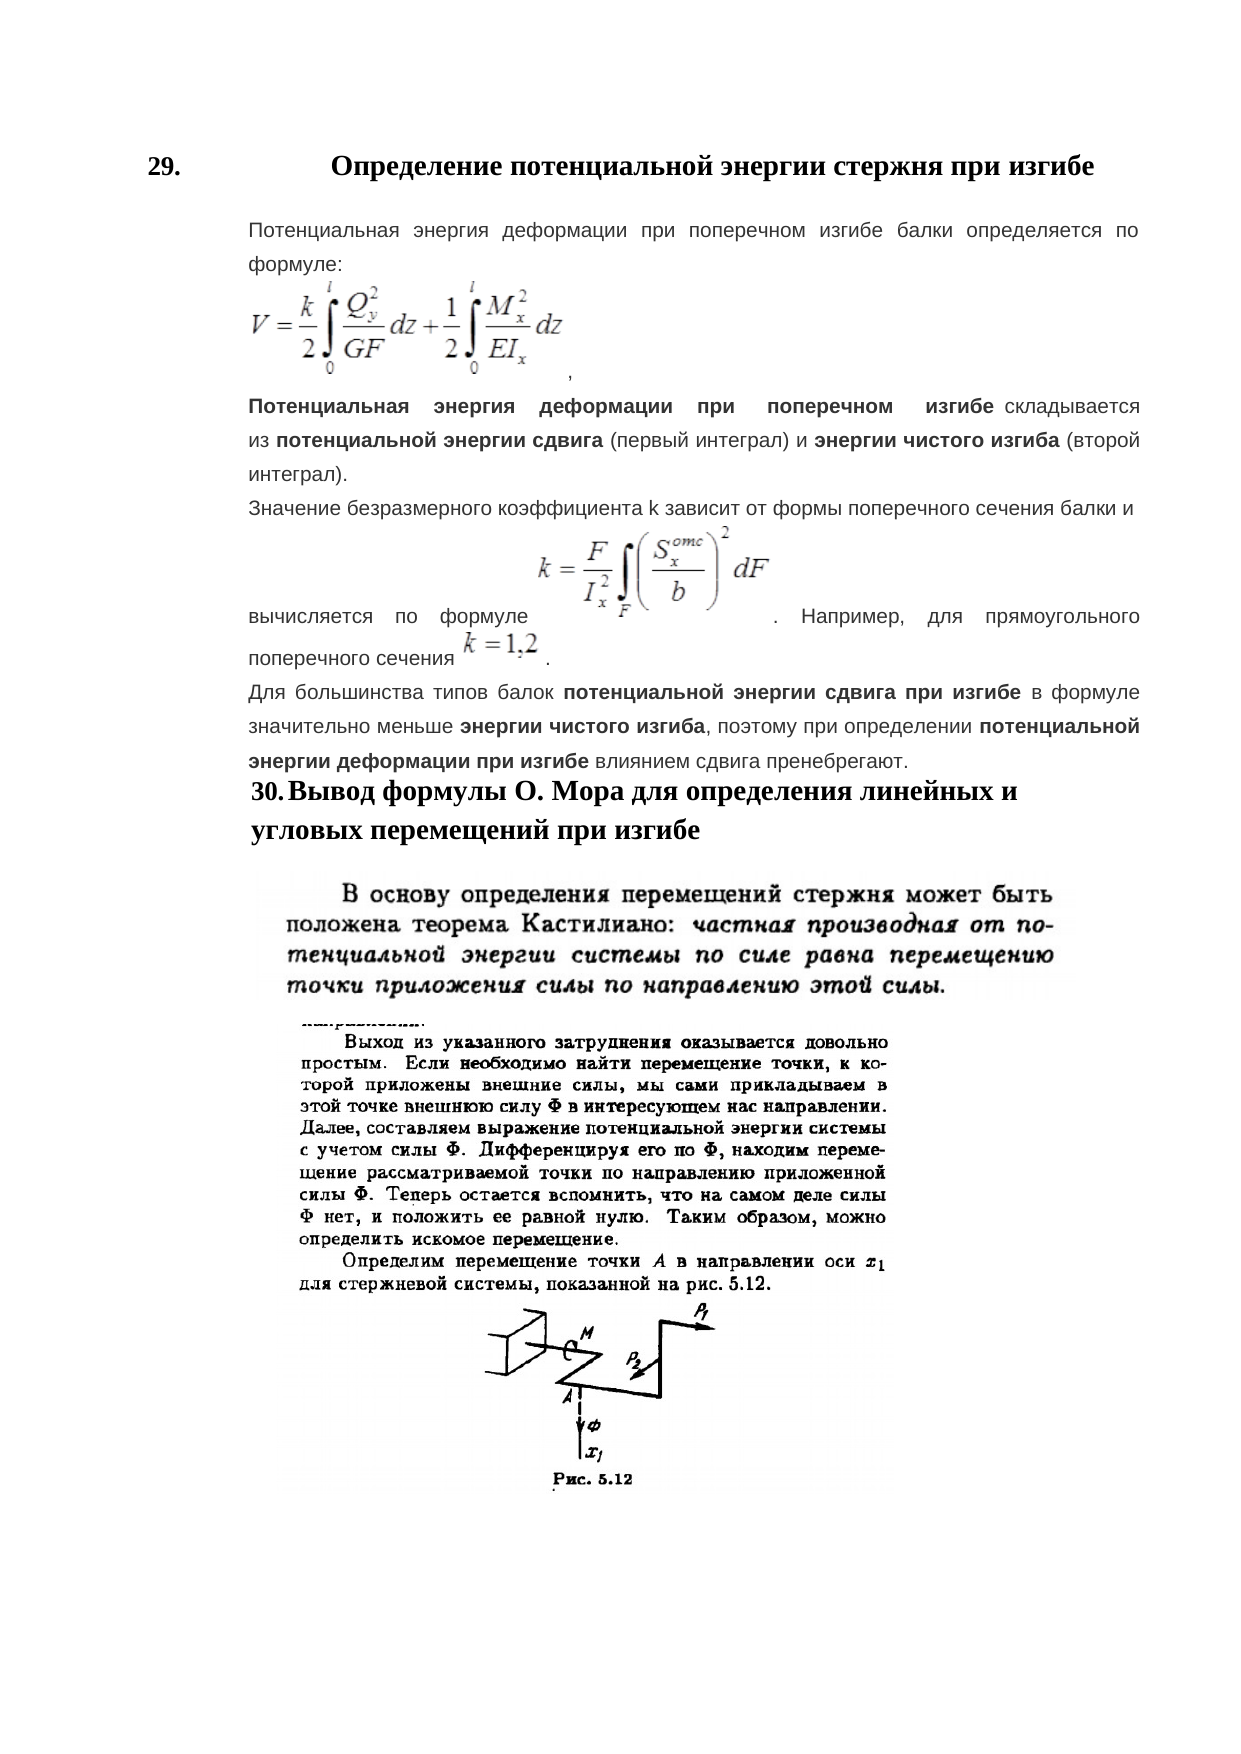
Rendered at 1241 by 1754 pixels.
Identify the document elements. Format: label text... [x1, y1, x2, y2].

text Для большинства типов балок потенциальной энергии сдвига при изгибе в формуле значительно меньше энергии чистого изгиба, поэтому при определении потенциальной энергии деформации при изгибе влиянием сдвига пренебрегают. [248, 669, 1140, 773]
picture [256, 871, 1076, 1000]
subtitle Вывод формулы О. Мора для определения линейных и угловых перемещений при изгибе [251, 773, 1137, 845]
text Потенциальная энергия деформации при поперечном изгибе складывается из потенциальной энергии сдвига (первый интеграл) и энергии чистого изгиба (второй интеграл). [248, 393, 1140, 486]
subtitle Значение безразмерного коэффициента k зависит от формы поперечного сечения балки и [248, 496, 1240, 520]
text , [69, 359, 1071, 383]
text вычисляется по формуле . Например, для прямоугольного поперечного сечения . [248, 586, 1140, 669]
subtitle Потенциальная энергия деформации при поперечном изгибе балки определяется по формуле: [248, 218, 1140, 276]
list Определение потенциальной энергии стержня при изгибе [147, 148, 1240, 182]
picture [538, 526, 771, 586]
picture [276, 1024, 895, 1494]
picture [252, 281, 564, 359]
